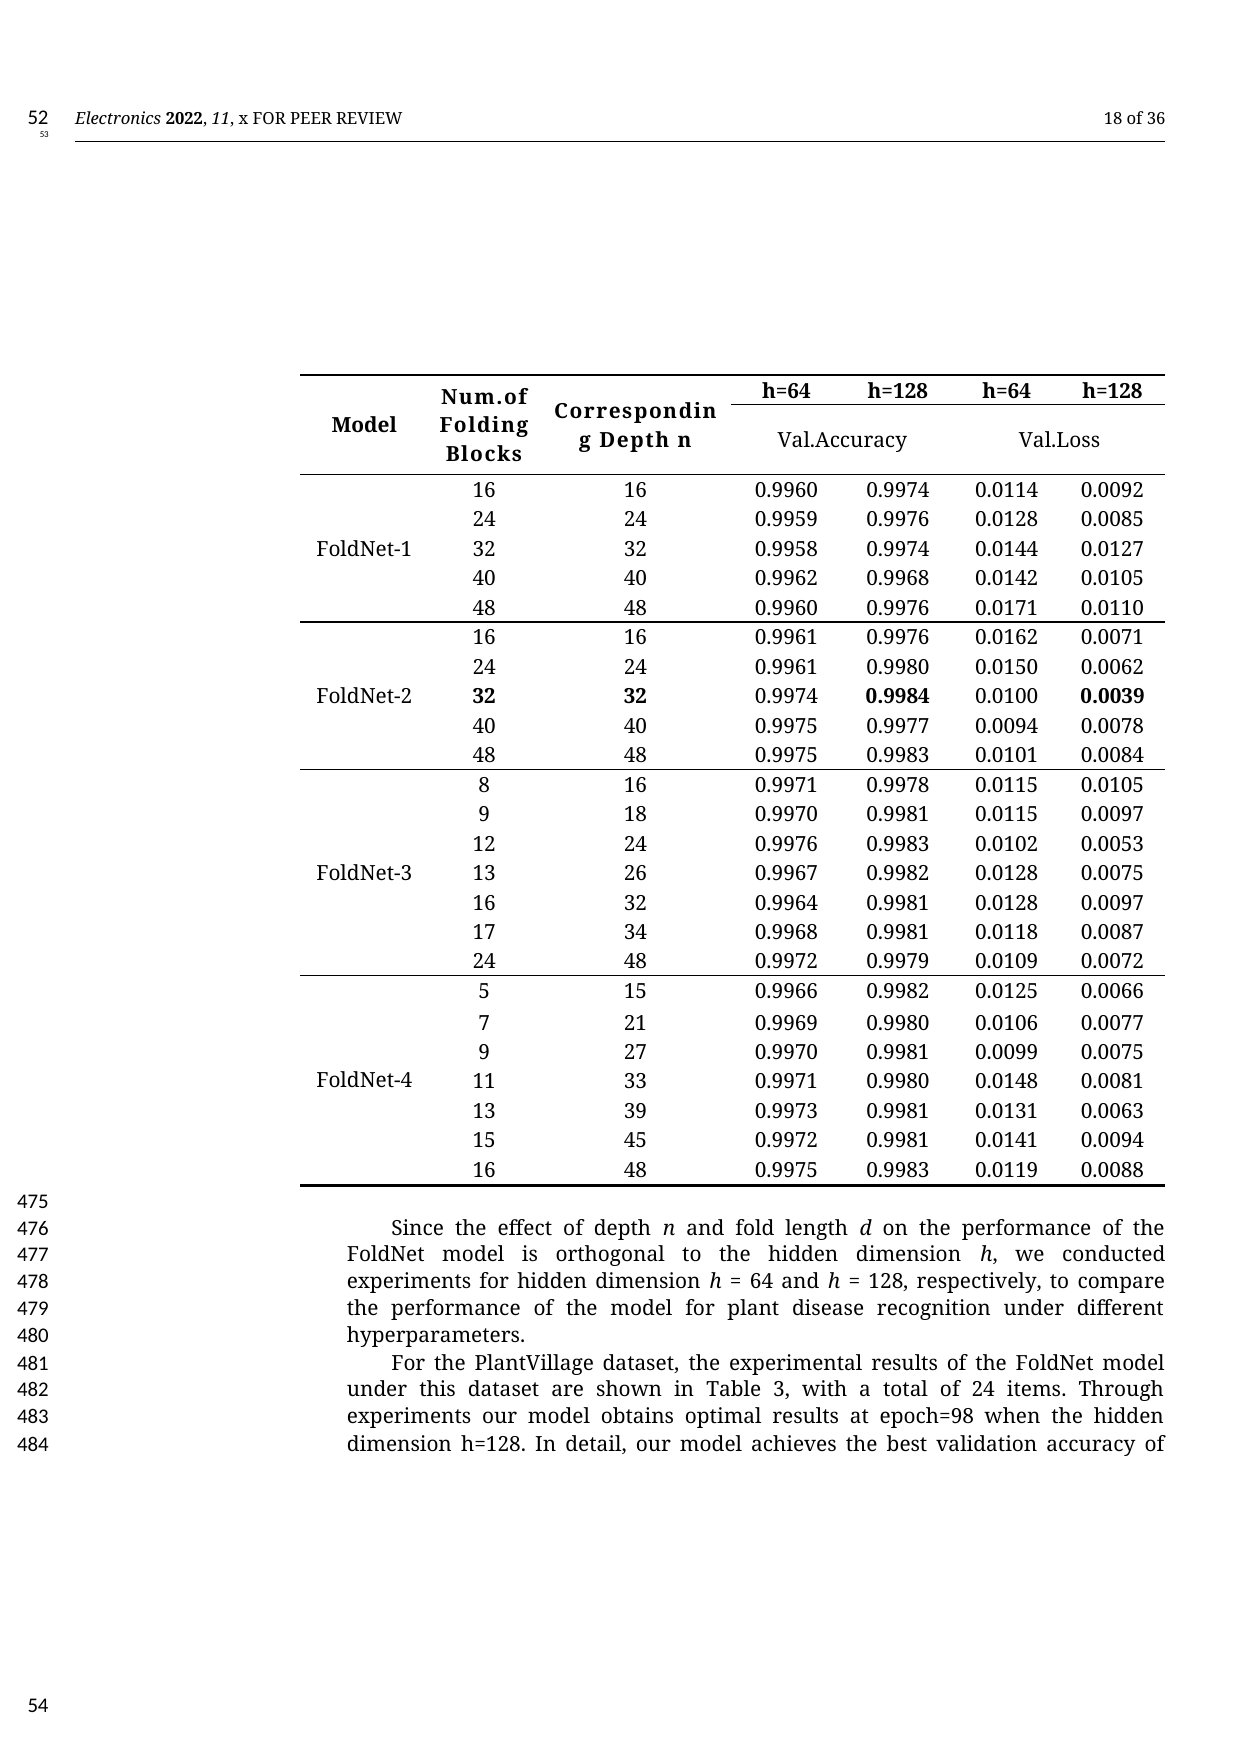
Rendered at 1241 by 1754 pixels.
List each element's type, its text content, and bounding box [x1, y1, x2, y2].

table_cell 9 [428, 798, 539, 828]
table_cell 0.0081 [1059, 1066, 1165, 1095]
table_cell 0.9975 [731, 710, 842, 739]
table_cell 0.0053 [1059, 828, 1165, 857]
table_cell 0.9974 [731, 680, 842, 710]
table_cell 9 [428, 1036, 539, 1066]
table_cell 0.9980 [842, 1005, 953, 1036]
table_cell 0.0110 [1059, 592, 1165, 621]
table_cell 0.9969 [731, 1005, 842, 1036]
table_cell 32 [540, 887, 731, 916]
table_cell 32 [428, 680, 539, 710]
table_cell 0.0127 [1059, 533, 1165, 562]
table_cell 0.0119 [954, 1154, 1059, 1183]
table_cell 0.0150 [954, 651, 1059, 680]
table_cell 0.0105 [1059, 770, 1165, 798]
table_cell 40 [540, 710, 731, 739]
table_cell 48 [428, 739, 539, 769]
table_cell 0.9976 [842, 592, 953, 621]
table_cell 0.9976 [842, 623, 953, 651]
table_cell 12 [428, 828, 539, 857]
table_cell 0.9983 [842, 828, 953, 857]
table_cell 48 [540, 946, 731, 975]
table_cell 40 [428, 563, 539, 592]
table_cell 0.9970 [731, 798, 842, 828]
table_cell 21 [540, 1005, 731, 1036]
table_cell 0.9958 [731, 533, 842, 562]
table_cell 0.9976 [842, 504, 953, 533]
table_cell 0.0088 [1059, 1154, 1165, 1183]
table_cell 24 [428, 504, 539, 533]
table_cell 0.9961 [731, 651, 842, 680]
table_cell 16 [428, 623, 539, 651]
table_cell 0.0039 [1059, 680, 1165, 710]
table_cell 0.9974 [842, 475, 953, 503]
table_cell 0.9960 [731, 592, 842, 621]
table_cell Val.Accuracy [731, 405, 953, 474]
table_cell 24 [540, 828, 731, 857]
table_cell 0.0141 [954, 1125, 1059, 1154]
table_cell 48 [540, 739, 731, 769]
table_cell 0.9979 [842, 946, 953, 975]
table_cell 33 [540, 1066, 731, 1095]
table_cell 0.0100 [954, 680, 1059, 710]
table_cell 7 [428, 1005, 539, 1036]
table_cell 8 [428, 770, 539, 798]
table_cell 0.9980 [842, 1066, 953, 1095]
table_cell 0.0071 [1059, 623, 1165, 651]
table_cell 0.0142 [954, 563, 1059, 592]
table_cell 0.0109 [954, 946, 1059, 975]
table_cell 0.9968 [731, 916, 842, 946]
table_cell 0.0125 [954, 976, 1059, 1004]
table_cell 0.9981 [842, 1095, 953, 1124]
table_cell FoldNet-4 [300, 976, 428, 1183]
table_cell 32 [540, 680, 731, 710]
table_cell 16 [428, 887, 539, 916]
table_cell 0.0118 [954, 916, 1059, 946]
table_cell 0.0115 [954, 770, 1059, 798]
table_cell 16 [428, 475, 539, 503]
table_cell 48 [428, 592, 539, 621]
table_cell 0.0075 [1059, 1036, 1165, 1066]
table_cell 0.9973 [731, 1095, 842, 1124]
table_cell 0.0094 [1059, 1125, 1165, 1154]
table_header Num.of Folding Blocks [428, 376, 539, 474]
table_cell 24 [428, 651, 539, 680]
table_cell Val.Loss [954, 405, 1165, 474]
text Since the effect of depth n and fold length d on the performance of the FoldNet model is orthogonal to the hidden dimension h, we conducted experiments for hidden dimension h = 64 and h = 128, respectively, to compare the performance of the model for plant disease recognition under different hyperparameters. [347, 1214, 1165, 1349]
table_cell 27 [540, 1036, 731, 1066]
table_cell 0.9961 [731, 623, 842, 651]
table_cell 0.9971 [731, 770, 842, 798]
table_cell 11 [428, 1066, 539, 1095]
table_cell 0.0162 [954, 623, 1059, 651]
table_cell 0.9983 [842, 739, 953, 769]
table_cell 16 [540, 770, 731, 798]
table_cell FoldNet-3 [300, 770, 428, 975]
table_cell 0.0171 [954, 592, 1059, 621]
table_cell 0.0148 [954, 1066, 1059, 1095]
table_cell 0.9974 [842, 533, 953, 562]
table_cell 0.0128 [954, 887, 1059, 916]
table_header h=128 [1059, 376, 1165, 404]
table_cell 0.0128 [954, 857, 1059, 887]
table_cell 0.9981 [842, 887, 953, 916]
table_cell 0.0085 [1059, 504, 1165, 533]
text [347, 1349, 1165, 1457]
table_cell 0.0106 [954, 1005, 1059, 1036]
table_cell 18 [540, 798, 731, 828]
table_cell 0.0105 [1059, 563, 1165, 592]
table_cell 0.0087 [1059, 916, 1165, 946]
table_cell 0.0144 [954, 533, 1059, 562]
table_header h=128 [842, 376, 953, 404]
table_cell 0.9978 [842, 770, 953, 798]
table_header h=64 [954, 376, 1059, 404]
table_cell 16 [428, 1154, 539, 1183]
table_cell 34 [540, 916, 731, 946]
table_cell 26 [540, 857, 731, 887]
table_cell 0.0084 [1059, 739, 1165, 769]
table_cell 0.9976 [731, 828, 842, 857]
table_cell 45 [540, 1125, 731, 1154]
table_cell 0.0115 [954, 798, 1059, 828]
table_cell 0.0094 [954, 710, 1059, 739]
table_cell 17 [428, 916, 539, 946]
table_cell 0.0063 [1059, 1095, 1165, 1124]
table_cell 0.0072 [1059, 946, 1165, 975]
table_cell 0.9983 [842, 1154, 953, 1183]
table_cell 0.9981 [842, 916, 953, 946]
table_cell 0.9982 [842, 976, 953, 1004]
table_header h=64 [731, 376, 842, 404]
table_cell 0.9971 [731, 1066, 842, 1095]
table_cell 0.9968 [842, 563, 953, 592]
table_cell 24 [540, 651, 731, 680]
table_cell 15 [428, 1125, 539, 1154]
table_cell 0.9959 [731, 504, 842, 533]
table_cell 0.0101 [954, 739, 1059, 769]
table_cell 0.0099 [954, 1036, 1059, 1066]
table_header Model [300, 376, 428, 474]
table_cell FoldNet-2 [300, 623, 428, 769]
table_cell 0.0114 [954, 475, 1059, 503]
table_cell 0.9981 [842, 1036, 953, 1066]
table_cell 24 [540, 504, 731, 533]
table_cell 0.0075 [1059, 857, 1165, 887]
table_cell 15 [540, 976, 731, 1004]
table_cell 0.9972 [731, 1125, 842, 1154]
table_cell 0.9981 [842, 798, 953, 828]
table_cell 13 [428, 857, 539, 887]
table_cell 5 [428, 976, 539, 1004]
table_cell 0.0066 [1059, 976, 1165, 1004]
table_cell 13 [428, 1095, 539, 1124]
table_cell 0.9975 [731, 739, 842, 769]
table_cell 0.0102 [954, 828, 1059, 857]
table_cell 0.0097 [1059, 798, 1165, 828]
table_cell 0.9964 [731, 887, 842, 916]
table_cell 0.9966 [731, 976, 842, 1004]
table_cell 16 [540, 623, 731, 651]
table_cell 0.9984 [842, 680, 953, 710]
table_cell 0.9977 [842, 710, 953, 739]
table_cell 0.9962 [731, 563, 842, 592]
table_cell 32 [428, 533, 539, 562]
table_cell 48 [540, 1154, 731, 1183]
table_cell 0.0131 [954, 1095, 1059, 1124]
table_cell 48 [540, 592, 731, 621]
table_cell 39 [540, 1095, 731, 1124]
table_cell 0.0097 [1059, 887, 1165, 916]
table_cell 0.9972 [731, 946, 842, 975]
table_cell 0.9980 [842, 651, 953, 680]
table_cell 0.0077 [1059, 1005, 1165, 1036]
table_cell 32 [540, 533, 731, 562]
table_cell 40 [428, 710, 539, 739]
table_cell 0.0128 [954, 504, 1059, 533]
table_cell 0.9960 [731, 475, 842, 503]
table_cell 0.9982 [842, 857, 953, 887]
table_cell 0.9970 [731, 1036, 842, 1066]
table_cell 0.0078 [1059, 710, 1165, 739]
table_cell 0.9981 [842, 1125, 953, 1154]
table_cell FoldNet-1 [300, 475, 428, 621]
table_cell 24 [428, 946, 539, 975]
table_cell 0.0062 [1059, 651, 1165, 680]
table_header Corresponding Depth n [540, 376, 731, 474]
table_cell 16 [540, 475, 731, 503]
table_cell 0.0092 [1059, 475, 1165, 503]
table_cell 40 [540, 563, 731, 592]
table_cell 0.9975 [731, 1154, 842, 1183]
table_cell 0.9967 [731, 857, 842, 887]
